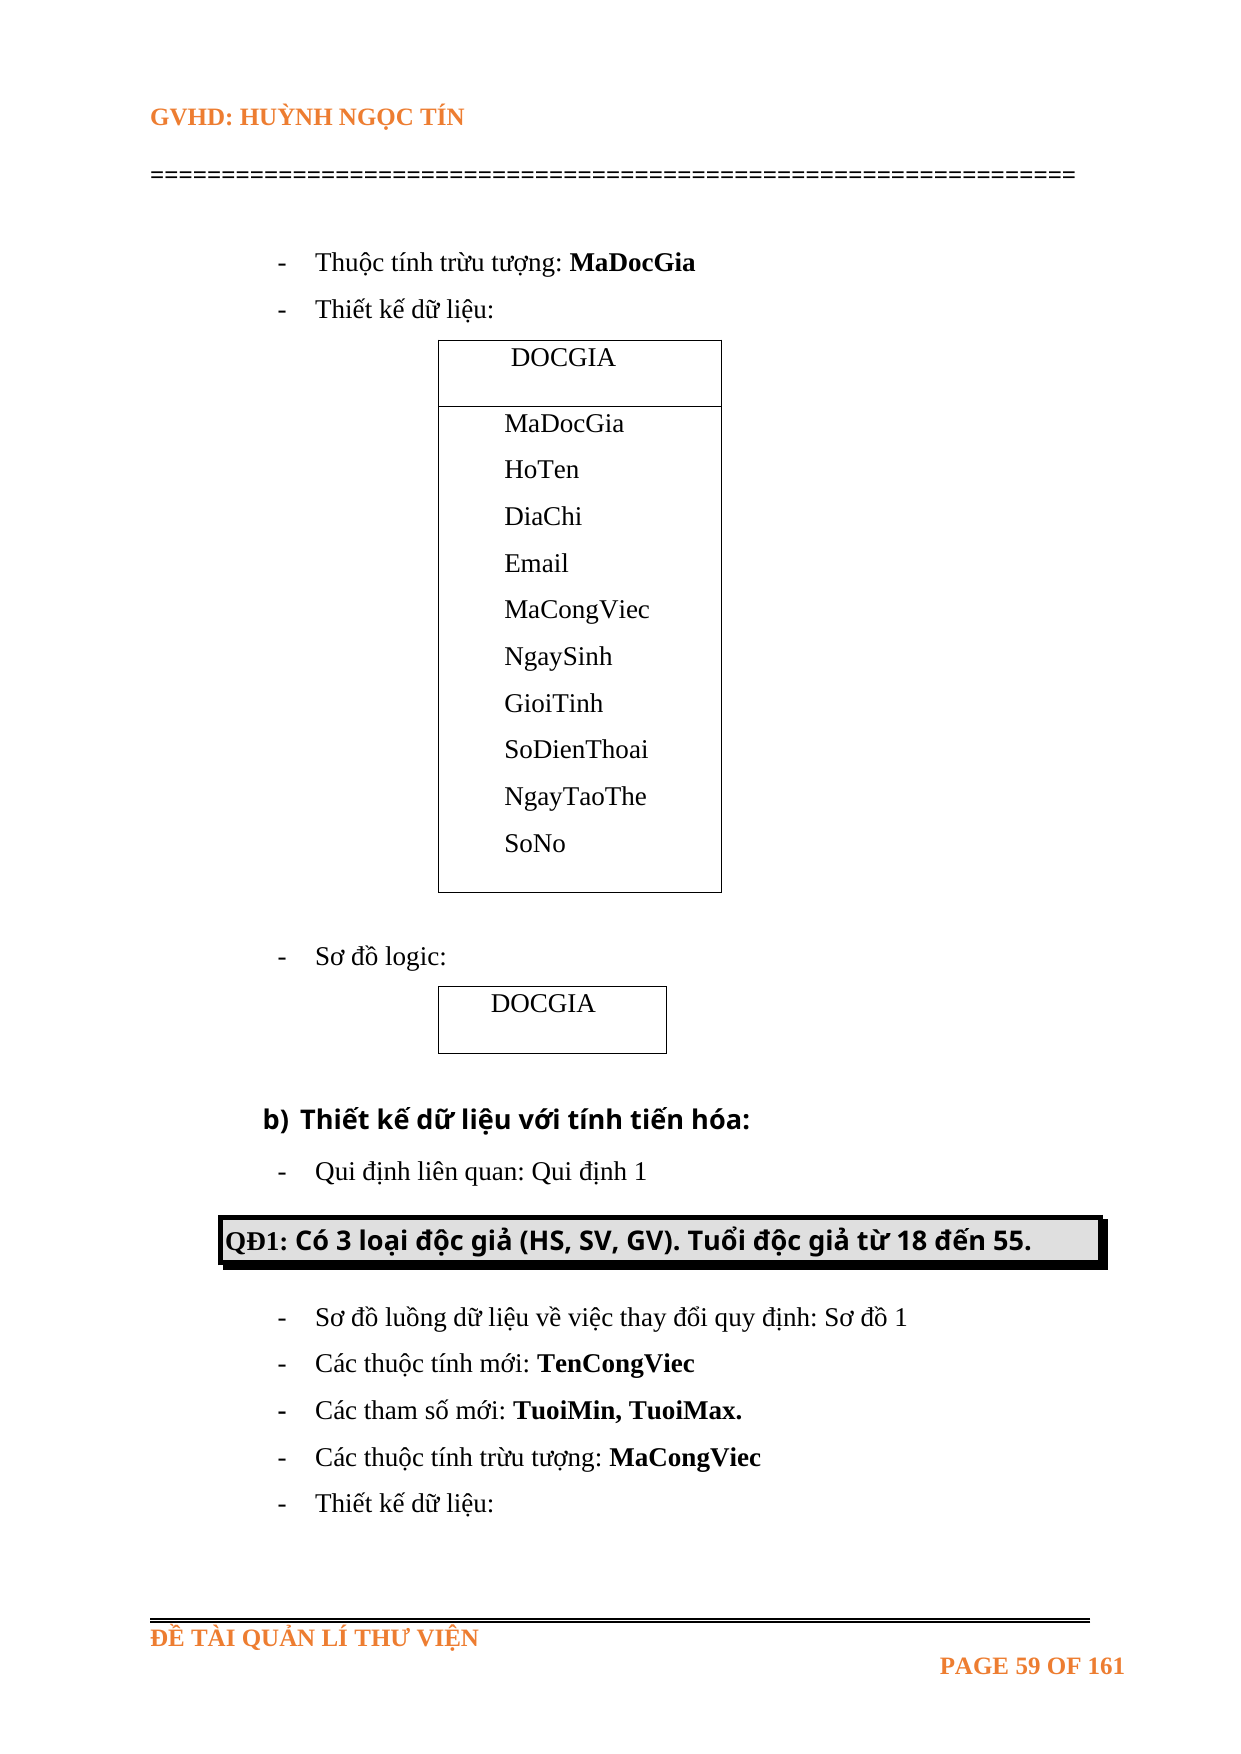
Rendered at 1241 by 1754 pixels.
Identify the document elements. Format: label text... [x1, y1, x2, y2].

list Sơ đồ luồng dữ liệu về việc thay đổi quy định: Sơ đồ 1 [277, 1301, 1090, 1332]
list Các thuộc tính trừu tượng: MaCongViec [277, 1441, 1090, 1472]
list Các thuộc tính mới: TenCongViec [277, 1347, 1090, 1378]
list Qui định liên quan: Qui định 1 [277, 1156, 1090, 1187]
list Sơ đồ logic: [277, 939, 1090, 971]
list Thiết kế dữ liệu với tính tiến hóa: [262, 1100, 1090, 1137]
text QĐ1: Có 3 loại độc giả (HS, SV, GV). Tuổi độc giả từ 18 đến 55. [223, 1220, 1098, 1260]
list Thiết kế dữ liệu: [277, 1487, 1090, 1518]
table_header DOCGIA [439, 987, 666, 1052]
table_cell MaDocGia HoTen DiaChi Email MaCongViec NgaySinh GioiTinh SoDienThoai NgayTaoThe SoNo [439, 407, 721, 892]
list Các tham số mới: TuoiMin, TuoiMax. [277, 1394, 1090, 1425]
list Thuộc tính trừu tượng: MaDocGia [277, 246, 1090, 277]
table_header DOCGIA [439, 341, 721, 406]
list Thiết kế dữ liệu: [277, 293, 1090, 324]
